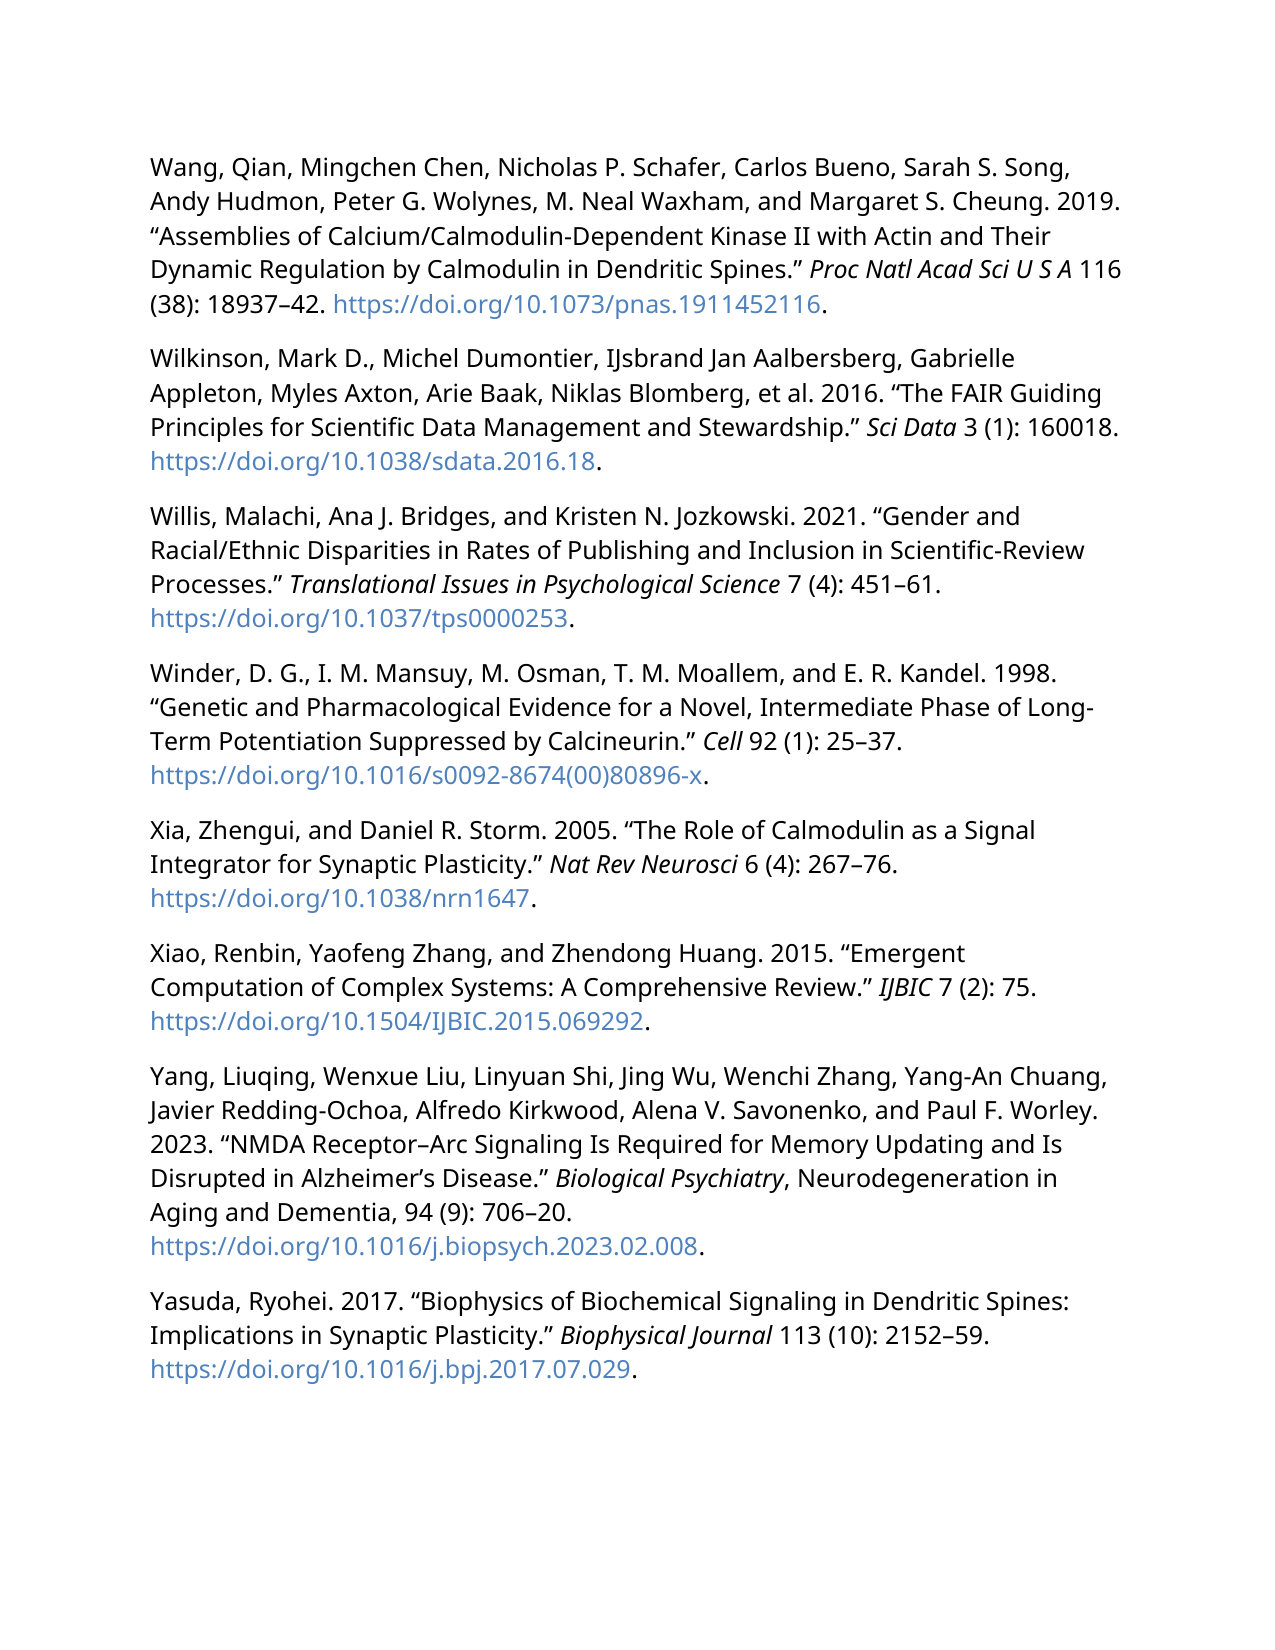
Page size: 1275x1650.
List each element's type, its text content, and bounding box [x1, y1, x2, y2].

text Xiao, Renbin, Yaofeng Zhang, and Zhendong Huang. 2015. “Emergent Computation of Complex Systems: A Comprehensive Review.” IJBIC 7 (2): 75. https://doi.org/10.1504/IJBIC.2015.069292. [150, 935, 1125, 1038]
text Wang, Qian, Mingchen Chen, Nicholas P. Schafer, Carlos Bueno, Sarah S. Song, Andy Hudmon, Peter G. Wolynes, M. Neal Waxham, and Margaret S. Cheung. 2019. “Assemblies of Calcium/Calmodulin-Dependent Kinase II with Actin and Their Dynamic Regulation by Calmodulin in Dendritic Spines.” Proc Natl Acad Sci U S A 116 (38): 18937–42. https://doi.org/10.1073/pnas.1911452116. [150, 150, 1125, 320]
text Wilkinson, Mark D., Michel Dumontier, IJsbrand Jan Aalbersberg, Gabrielle Appleton, Myles Axton, Arie Baak, Niklas Blomberg, et al. 2016. “The FAIR Guiding Principles for Scientific Data Management and Stewardship.” Sci Data 3 (1): 160018. https://doi.org/10.1038/sdata.2016.18. [150, 341, 1125, 477]
text Willis, Malachi, Ana J. Bridges, and Kristen N. Jozkowski. 2021. “Gender and Racial/Ethnic Disparities in Rates of Publishing and Inclusion in Scientific-Review Processes.” Translational Issues in Psychological Science 7 (4): 451–61. https://doi.org/10.1037/tps0000253. [150, 498, 1125, 634]
text Winder, D. G., I. M. Mansuy, M. Osman, T. M. Moallem, and E. R. Kandel. 1998. “Genetic and Pharmacological Evidence for a Novel, Intermediate Phase of Long-Term Potentiation Suppressed by Calcineurin.” Cell 92 (1): 25–37. https://doi.org/10.1016/s0092-8674(00)80896-x. [150, 655, 1125, 792]
text Yasuda, Ryohei. 2017. “Biophysics of Biochemical Signaling in Dendritic Spines: Implications in Synaptic Plasticity.” Biophysical Journal 113 (10): 2152–59. https://doi.org/10.1016/j.bpj.2017.07.029. [150, 1284, 1125, 1386]
text Yang, Liuqing, Wenxue Liu, Linyuan Shi, Jing Wu, Wenchi Zhang, Yang-An Chuang, Javier Redding-Ochoa, Alfredo Kirkwood, Alena V. Savonenko, and Paul F. Worley. 2023. “NMDA Receptor–Arc Signaling Is Required for Memory Updating and Is Disrupted in Alzheimer’s Disease.” Biological Psychiatry, Neurodegeneration in Aging and Dementia, 94 (9): 706–20. https://doi.org/10.1016/j.biopsych.2023.02.008. [150, 1058, 1125, 1263]
text Xia, Zhengui, and Daniel R. Storm. 2005. “The Role of Calmodulin as a Signal Integrator for Synaptic Plasticity.” Nat Rev Neurosci 6 (4): 267–76. https://doi.org/10.1038/nrn1647. [150, 812, 1125, 914]
